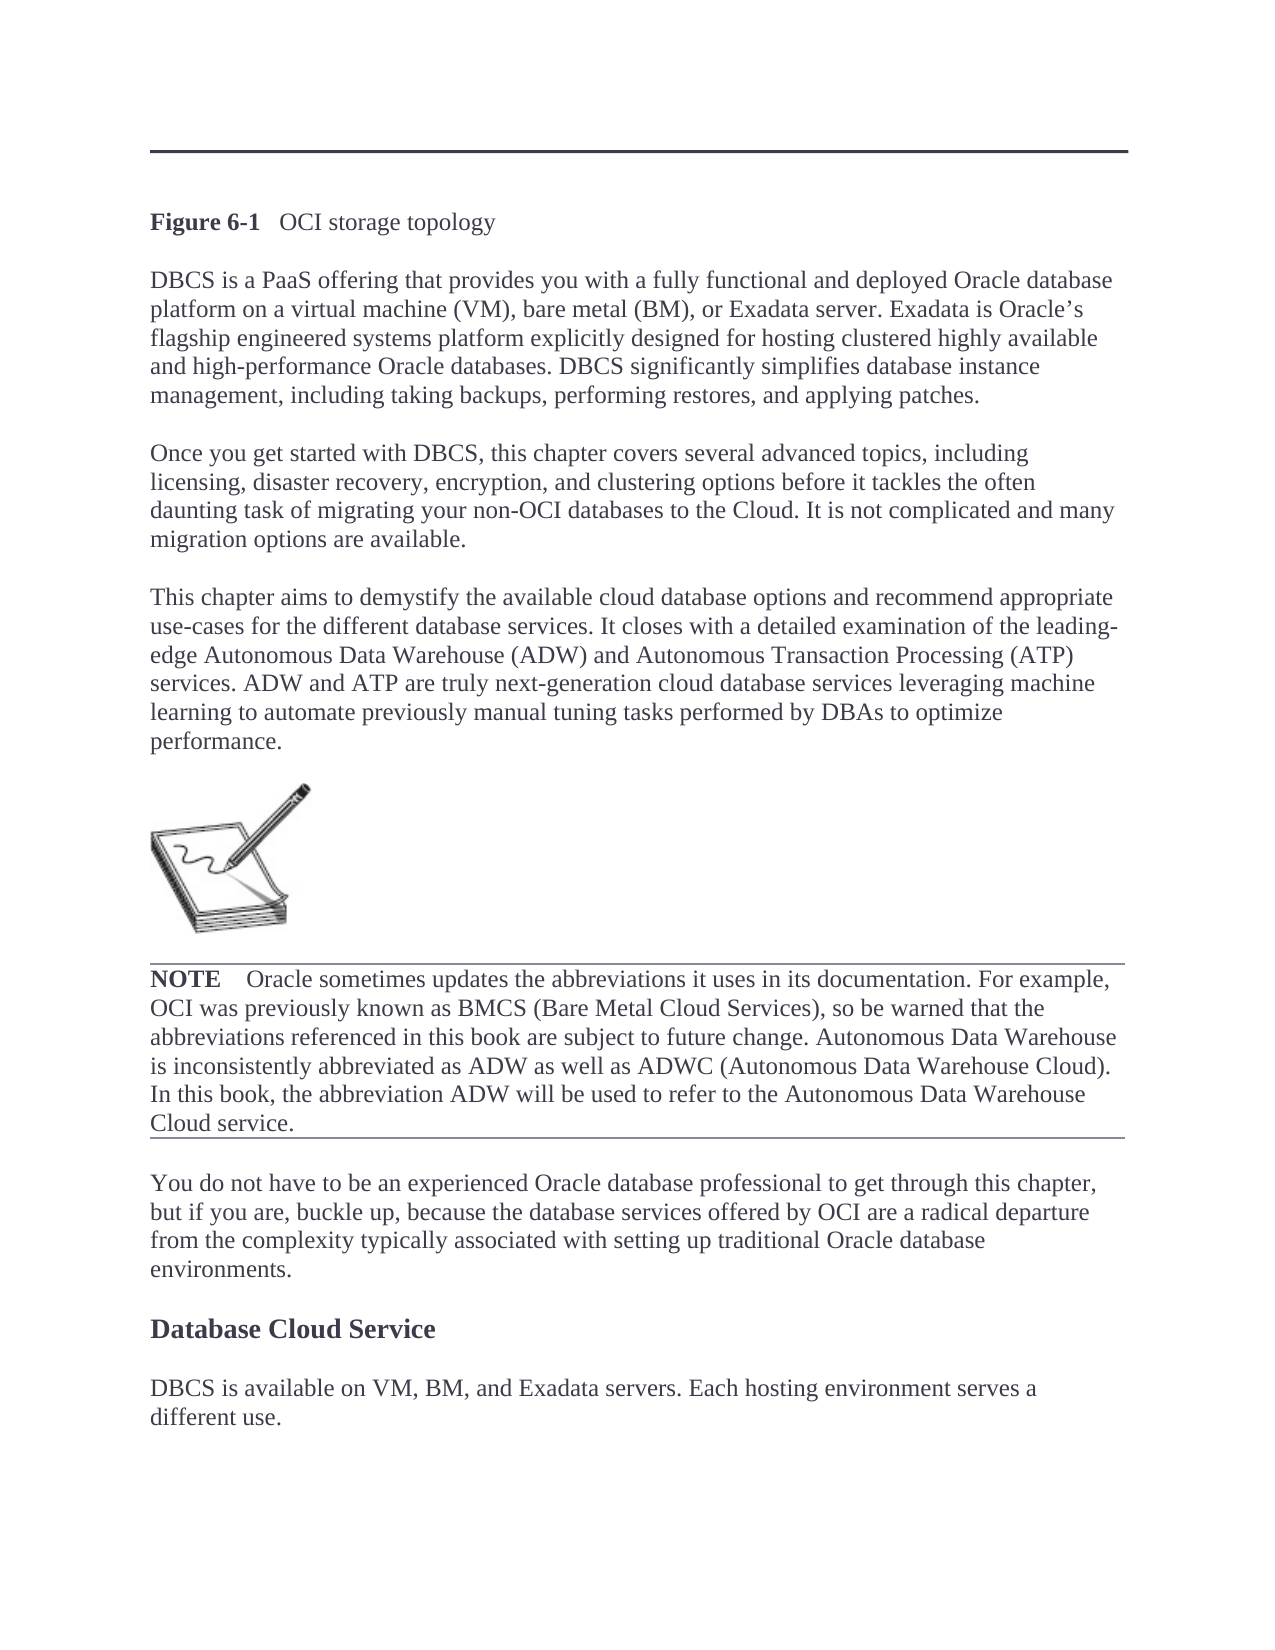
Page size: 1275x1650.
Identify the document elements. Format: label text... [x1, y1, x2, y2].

text Database Cloud Service [150, 1312, 1125, 1344]
text Figure 6-1 OCI storage topology [150, 207, 1125, 236]
text DBCS is a PaaS offering that provides you with a fully functional and deployed Oracle database platform on a virtual machine (VM), bare metal (BM), or Exadata server. Exadata is Oracle’s flagship engineered systems platform explicitly designed for hosting clustered highly available and high-performance Oracle databases. DBCS significantly simplifies database instance management, including taking backups, performing restores, and applying patches. [150, 265, 1125, 409]
text DBCS is available on VM, BM, and Exadata servers. Each hosting environment serves a different use. [150, 1373, 1125, 1431]
picture [150, 783, 312, 934]
text This chapter aims to demystify the available cloud database options and recommend appropriate use-cases for the different database services. It closes with a detailed examination of the leading-edge Autonomous Data Warehouse (ADW) and Autonomous Transaction Processing (ATP) services. ADW and ATP are truly next-generation cloud database services leveraging machine learning to automate previously manual tuning tasks performed by DBAs to optimize performance. [150, 582, 1125, 755]
text NOTE Oracle sometimes updates the abbreviations it uses in its documentation. For example, OCI was previously known as BMCS (Bare Metal Cloud Services), so be warned that the abbreviations referenced in this book are subject to future change. Autonomous Data Warehouse is inconsistently abbreviated as ADW as well as ADWC (Autonomous Data Warehouse Cloud). In this book, the abbreviation ADW will be used to refer to the Autonomous Data Warehouse Cloud service. [150, 965, 1125, 1137]
text You do not have to be an experienced Oracle database professional to get through this chapter, but if you are, buckle up, because the database services offered by OCI are a radical departure from the complexity typically associated with setting up traditional Oracle database environments. [150, 1168, 1125, 1283]
text Once you get started with DBCS, this chapter covers several advanced topics, including licensing, disaster recovery, encryption, and clustering options before it tackles the often daunting task of migrating your non-OCI databases to the Cloud. It is not complicated and many migration options are available. [150, 438, 1125, 553]
